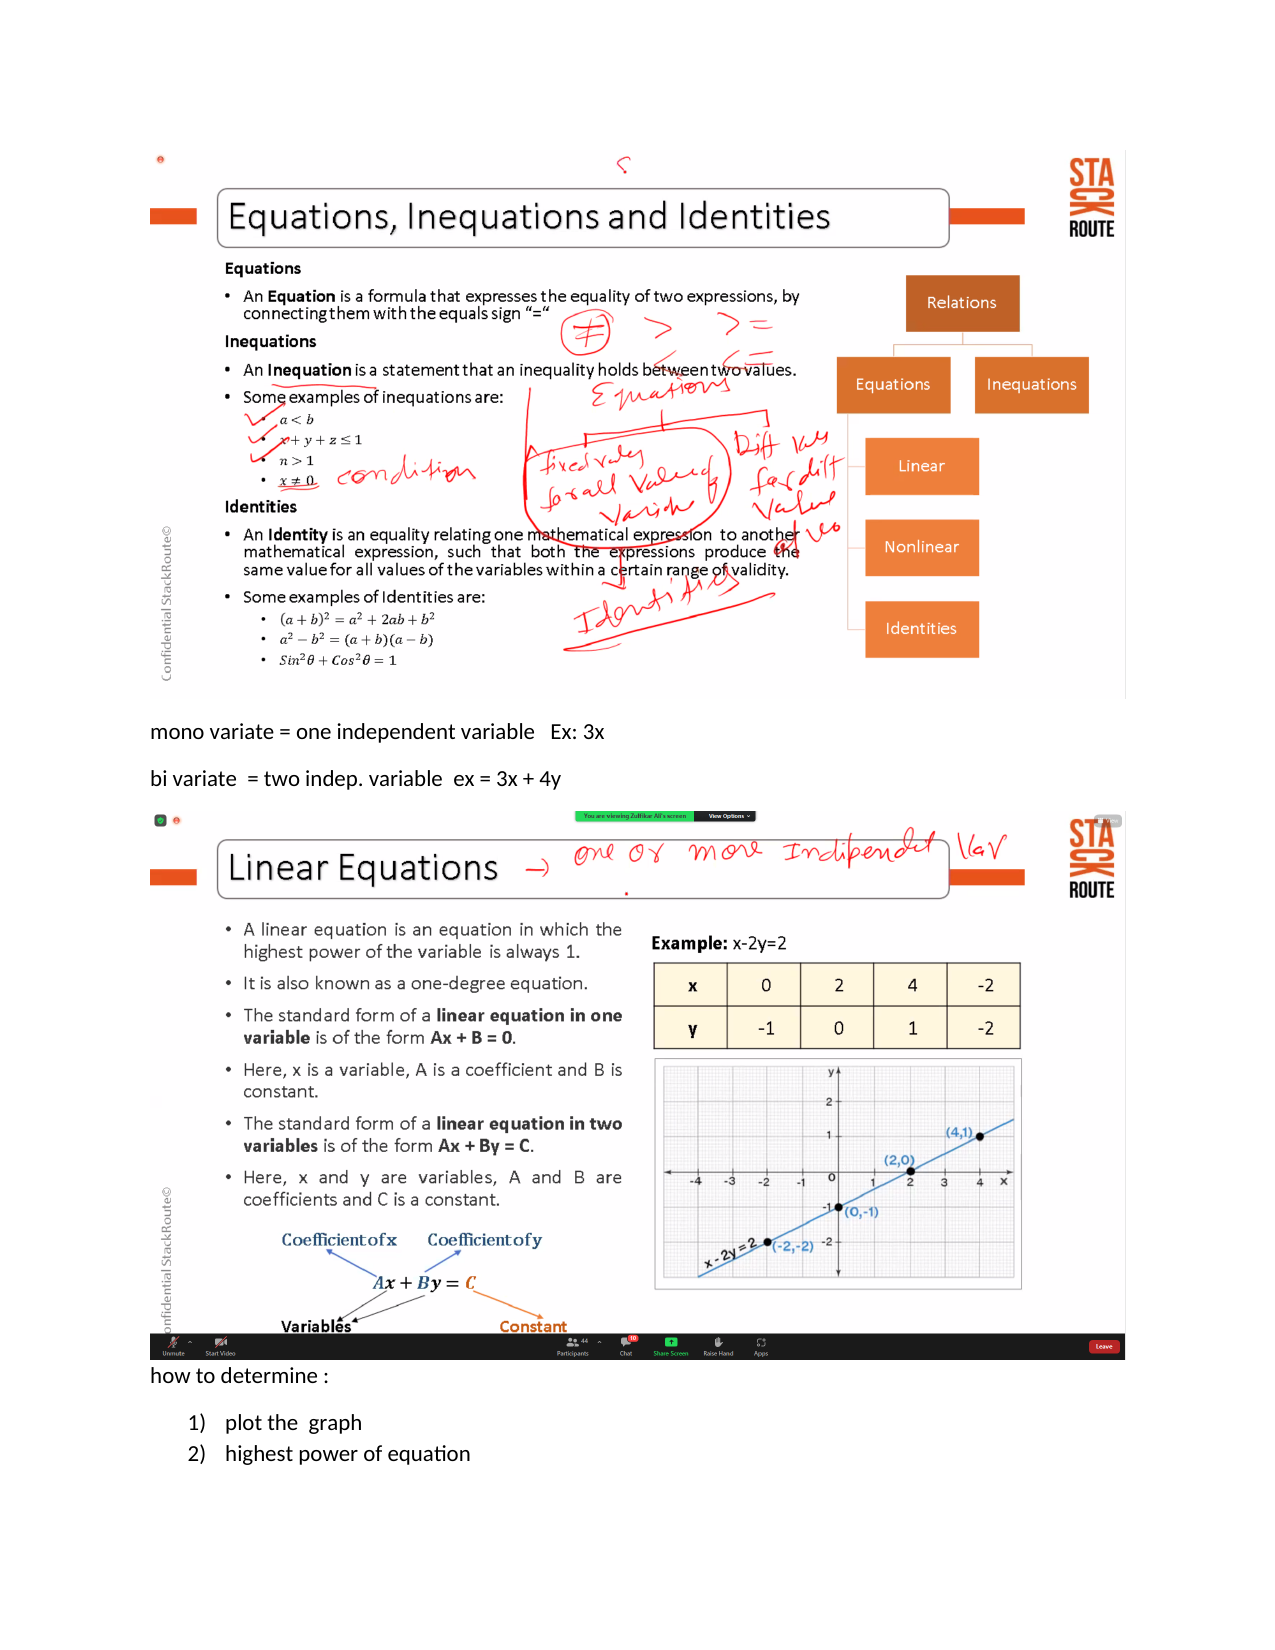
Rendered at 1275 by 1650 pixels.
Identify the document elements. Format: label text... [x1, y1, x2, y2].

list plot the graph [187, 1408, 1125, 1437]
text how to determine : [150, 1360, 1125, 1390]
text bi variate = two indep. variable ex = 3x + 4y [150, 764, 1125, 792]
picture [150, 150, 1125, 699]
list highest power of equation [187, 1439, 1125, 1467]
text mono variate = one independent variable Ex: 3x [150, 717, 1125, 745]
picture [150, 811, 1125, 1360]
